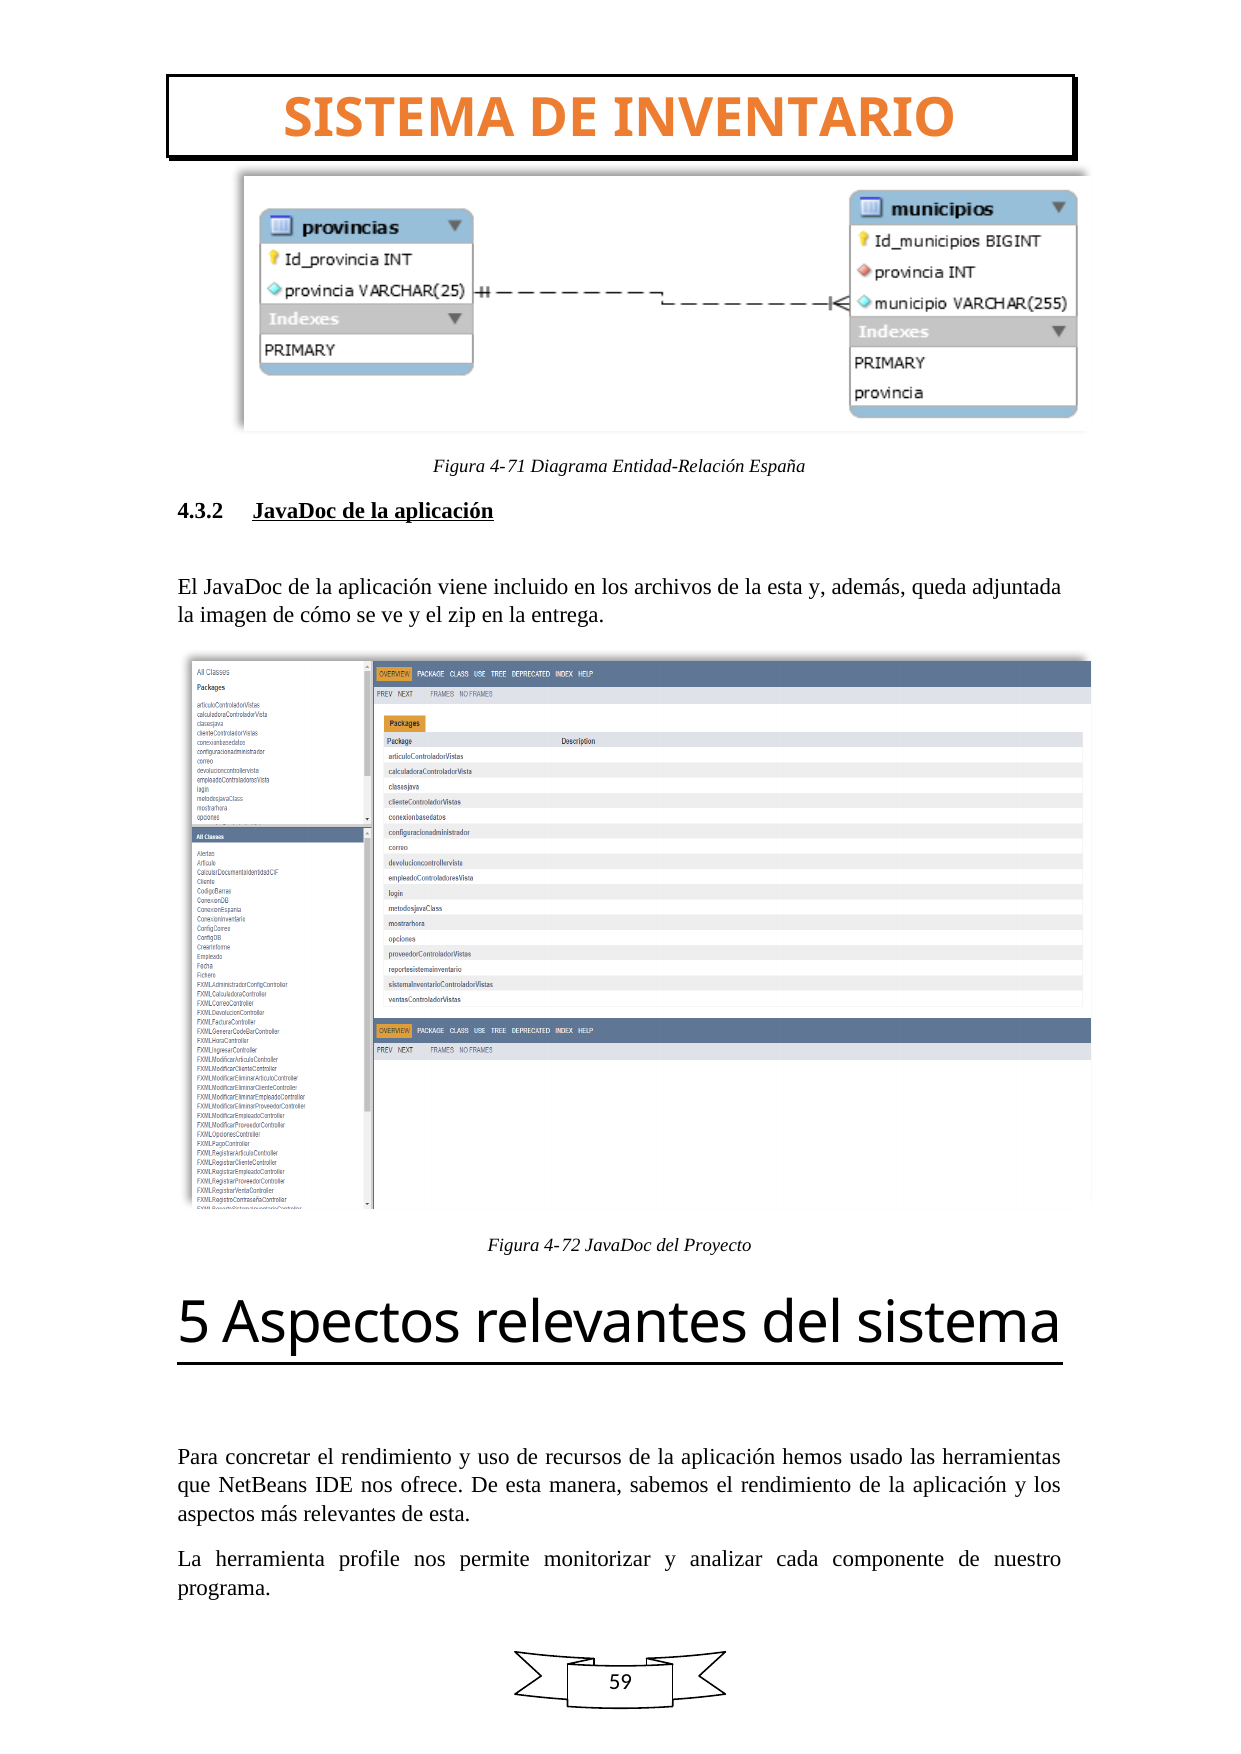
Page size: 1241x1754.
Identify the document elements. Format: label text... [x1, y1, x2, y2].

text Para concretar el rendimiento y uso de recursos de la aplicación hemos usado las herramientas que NetBeans IDE nos ofrece. De esta manera, sabemos el rendimiento de la aplicación y los aspectos más relevantes de esta. [177, 1443, 1063, 1526]
subtitle JavaDoc de la aplicación [177, 497, 1063, 524]
picture [244, 176, 1092, 431]
subtitle Aspectos relevantes del sistema [177, 1281, 1063, 1362]
picture [192, 661, 1091, 1209]
text El JavaDoc de la aplicación viene incluido en los archivos de la esta y, además, queda adjuntada la imagen de cómo se ve y el zip en la entrega. [177, 573, 1063, 627]
text La herramienta profile nos permite monitorizar y analizar cada componente de nuestro programa. [177, 1545, 1063, 1600]
